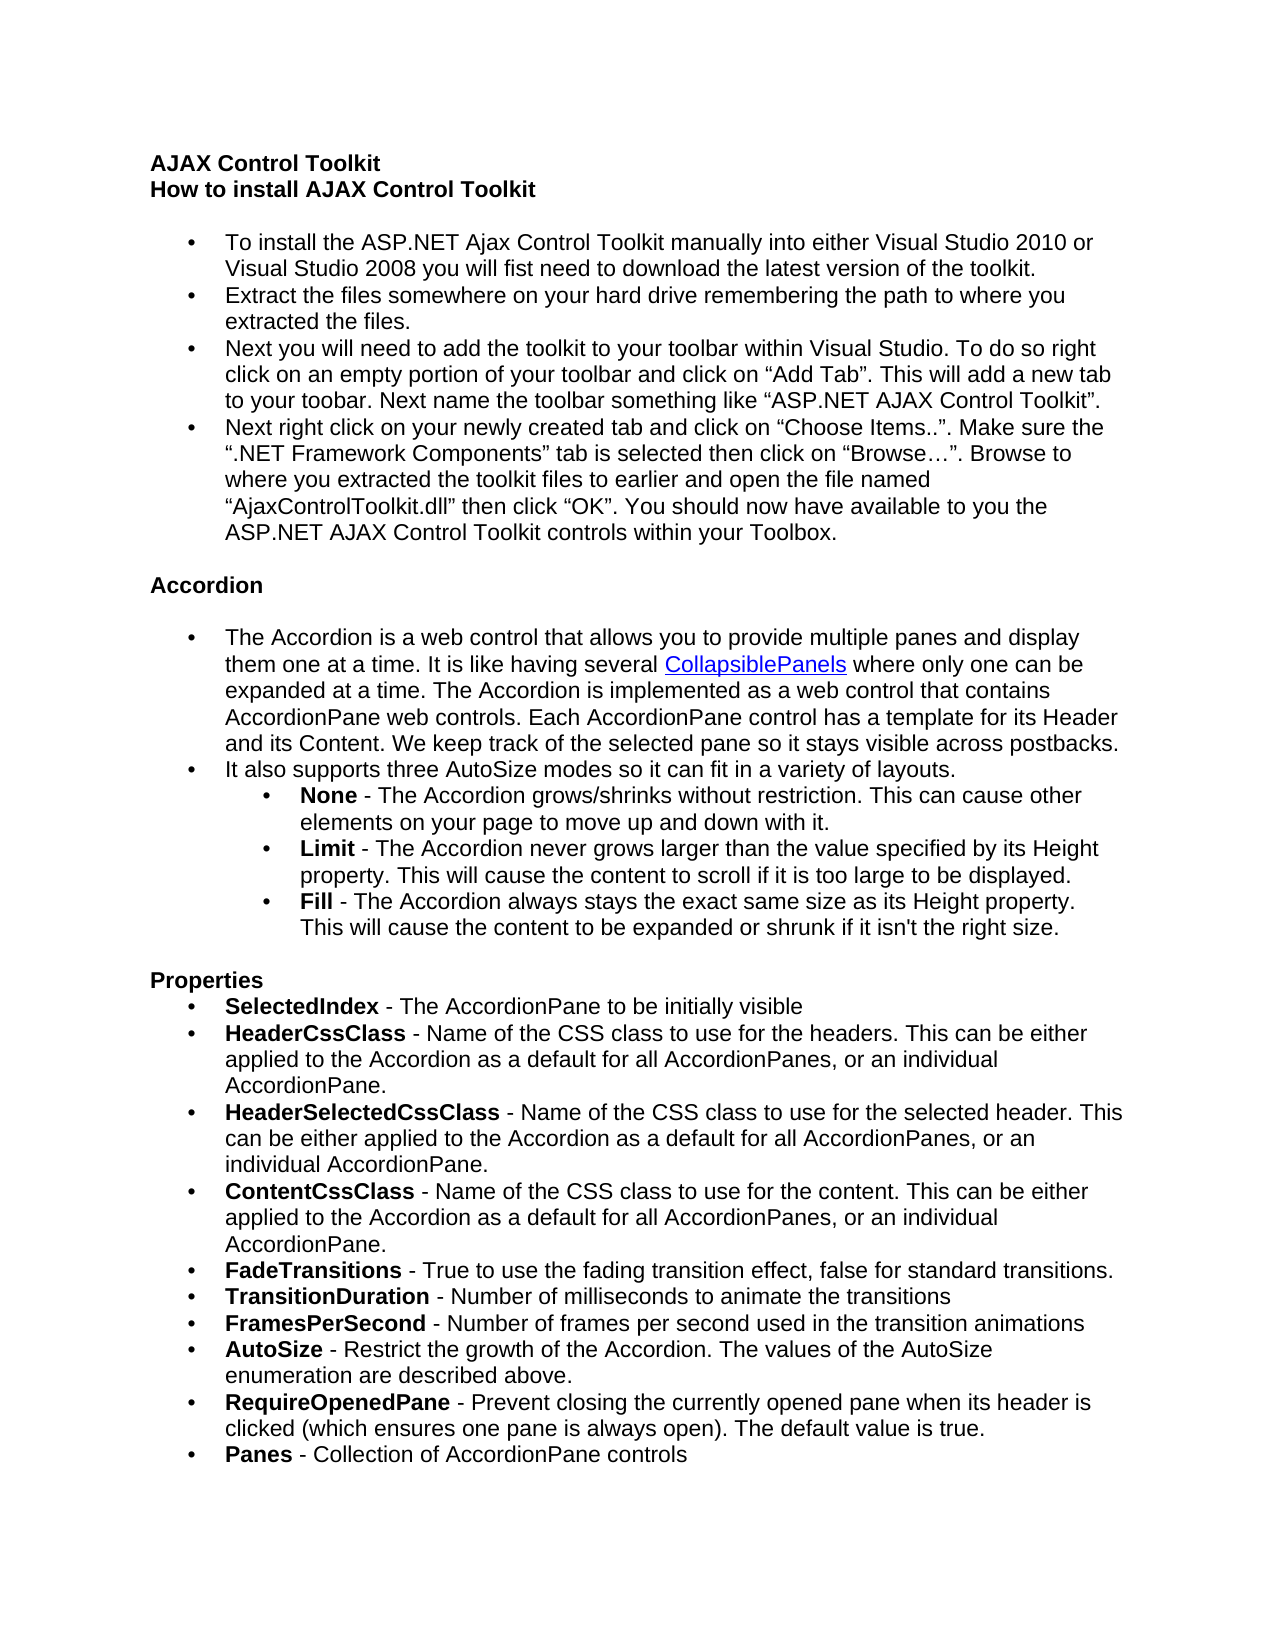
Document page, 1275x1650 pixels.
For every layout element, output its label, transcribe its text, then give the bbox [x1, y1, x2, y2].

list TransitionDuration - Number of milliseconds to animate the transitions [187, 1283, 1125, 1309]
list Extract the files somewhere on your hard drive remembering the path to where you extracted the files. [187, 282, 1125, 334]
list Limit - The Accordion never grows larger than the value specified by its Height property. This will cause the content to scroll if it is too large to be displayed. [262, 835, 1125, 888]
list Panes - Collection of AccordionPane controls [187, 1441, 1125, 1468]
list It also supports three AutoSize modes so it can fit in a variety of layouts. [187, 756, 1125, 782]
list The Accordion is a web control that allows you to provide multiple panes and display them one at a time. It is like having several CollapsiblePanels where only one can be expanded at a time. The Accordion is implemented as a web control that contains AccordionPane web controls. Each AccordionPane control has a template for its Header and its Content. We keep track of the selected pane so it stays visible across postbacks. [187, 624, 1125, 756]
list Next right click on your newly created tab and click on “Choose Items..”. Make sure the “.NET Framework Components” tab is selected then click on “Browse…”. Browse to where you extracted the toolkit files to earlier and open the file named “AjaxControlToolkit.dll” then click “OK”. You should now have available to you the ASP.NET AJAX Control Toolkit controls within your Toolbox. [187, 413, 1125, 545]
list ContentCssClass - Name of the CSS class to use for the content. This can be either applied to the Accordion as a default for all AccordionPanes, or an individual AccordionPane. [187, 1178, 1125, 1257]
text Properties [150, 967, 1125, 993]
list Next you will need to add the toolkit to your toolbar within Visual Studio. To do so right click on an empty portion of your toolbar and click on “Add Tab”. This will add a new tab to your toobar. Next name the toolbar something like “ASP.NET AJAX Control Toolkit”. [187, 334, 1125, 413]
list HeaderCssClass - Name of the CSS class to use for the headers. This can be either applied to the Accordion as a default for all AccordionPanes, or an individual AccordionPane. [187, 1020, 1125, 1099]
list RequireOpenedPane - Prevent closing the currently opened pane when its header is clicked (which ensures one pane is always open). The default value is true. [187, 1389, 1125, 1441]
list AutoSize - Restrict the growth of the Accordion. The values of the AutoSize enumeration are described above. [187, 1336, 1125, 1389]
list Fill - The Accordion always stays the exact same size as its Height property. This will cause the content to be expanded or shrunk if it isn't the right size. [262, 888, 1125, 941]
list FadeTransitions - True to use the fading transition effect, false for standard transitions. [187, 1257, 1125, 1283]
list SelectedIndex - The AccordionPane to be initially visible [187, 993, 1125, 1020]
text AJAX Control Toolkit [150, 150, 1125, 176]
text Accordion [150, 572, 1125, 598]
list None - The Accordion grows/shrinks without restriction. This can cause other elements on your page to move up and down with it. [262, 782, 1125, 835]
list HeaderSelectedCssClass - Name of the CSS class to use for the selected header. This can be either applied to the Accordion as a default for all AccordionPanes, or an individual AccordionPane. [187, 1099, 1125, 1178]
list To install the ASP.NET Ajax Control Toolkit manually into either Visual Studio 2010 or Visual Studio 2008 you will fist need to download the latest version of the toolkit. [187, 229, 1125, 282]
list FramesPerSecond - Number of frames per second used in the transition animations [187, 1309, 1125, 1336]
text How to install AJAX Control Toolkit [150, 176, 1125, 203]
